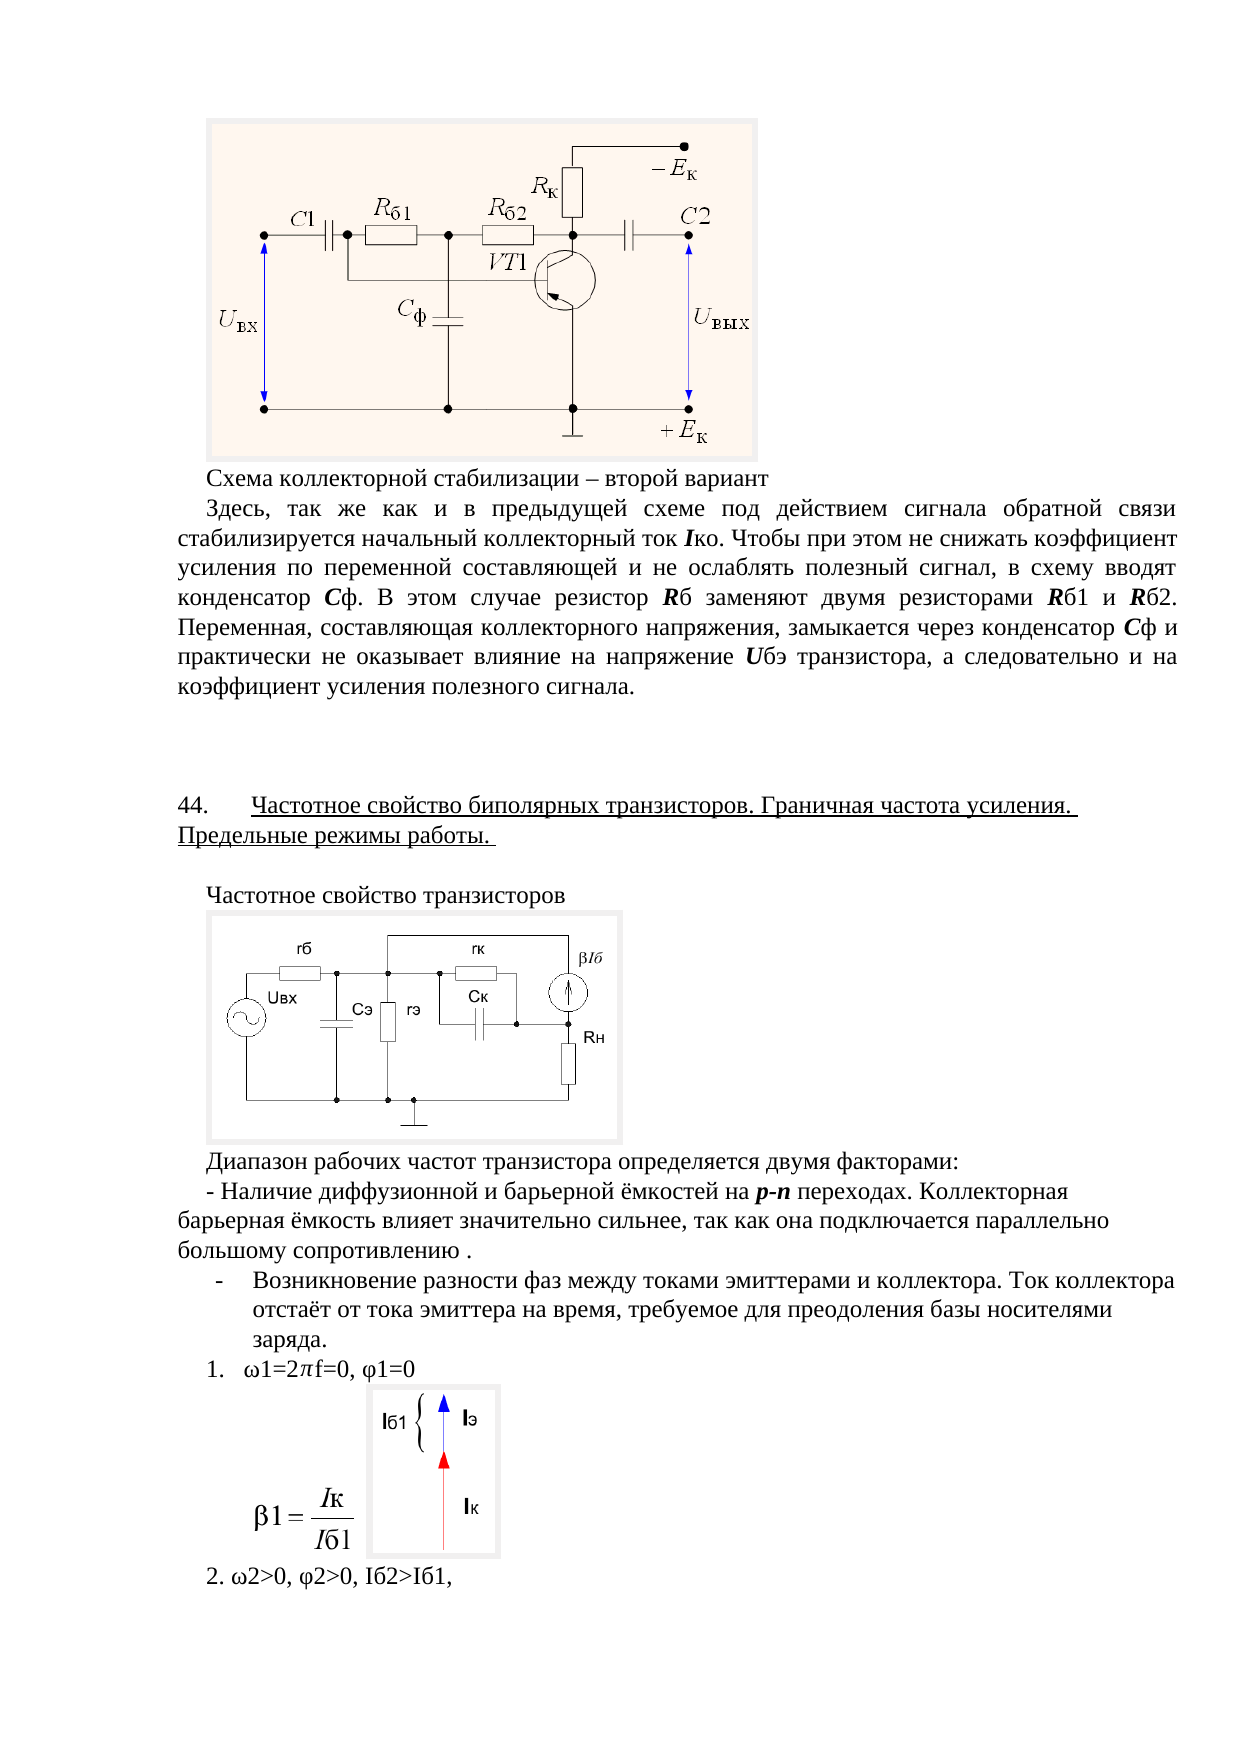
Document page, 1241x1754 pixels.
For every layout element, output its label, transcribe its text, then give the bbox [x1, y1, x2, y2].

text - Наличие диффузионной и барьерной ёмкостей на p-n переходах. Коллекторная барьерная ёмкость влияет значительно сильнее, так как она подключается параллельно большому сопротивлению . [177, 1176, 1178, 1264]
list Частотное свойство биполярных транзисторов. Граничная частота усиления. Предельные режимы работы. [177, 790, 1178, 849]
picture [212, 124, 752, 456]
text Частотное свойство транзисторов [177, 880, 1178, 908]
text 2. ω2>0, φ2>0, Iб2>Iб1, [177, 1561, 1178, 1589]
picture [212, 916, 617, 1139]
text Диапазон рабочих частот транзистора определяется двумя факторами: [177, 1146, 1178, 1175]
text Схема коллекторной стабилизации – второй вариант [177, 463, 1178, 492]
list Возникновение разности фаз между токами эмиттерами и коллектора. Ток коллектора отстаёт от тока эмиттера на время, требуемое для преодоления базы носителями заряда. [215, 1265, 1178, 1353]
text Здесь, так же как и в предыдущей схеме под действием сигнала обратной связи стабилизируется начальный коллекторный ток Iко. Чтобы при этом не снижать коэффициент усиления по переменной составляющей и не ослаблять полезный сигнал, в схему вводят конденсатор Cф. В этом случае резистор Rб заменяют двумя резисторами Rб1 и Rб2. Переменная, составляющая коллекторного напряжения, замыкается через конденсатор Cф и практически не оказывает влияние на напряжение Uбэ транзистора, а следовательно и на коэффициент усиления полезного сигнала. [177, 493, 1178, 699]
list ω1=2f=0, φ1=0 [206, 1354, 1178, 1383]
picture [243, 1482, 366, 1560]
picture [373, 1390, 495, 1553]
